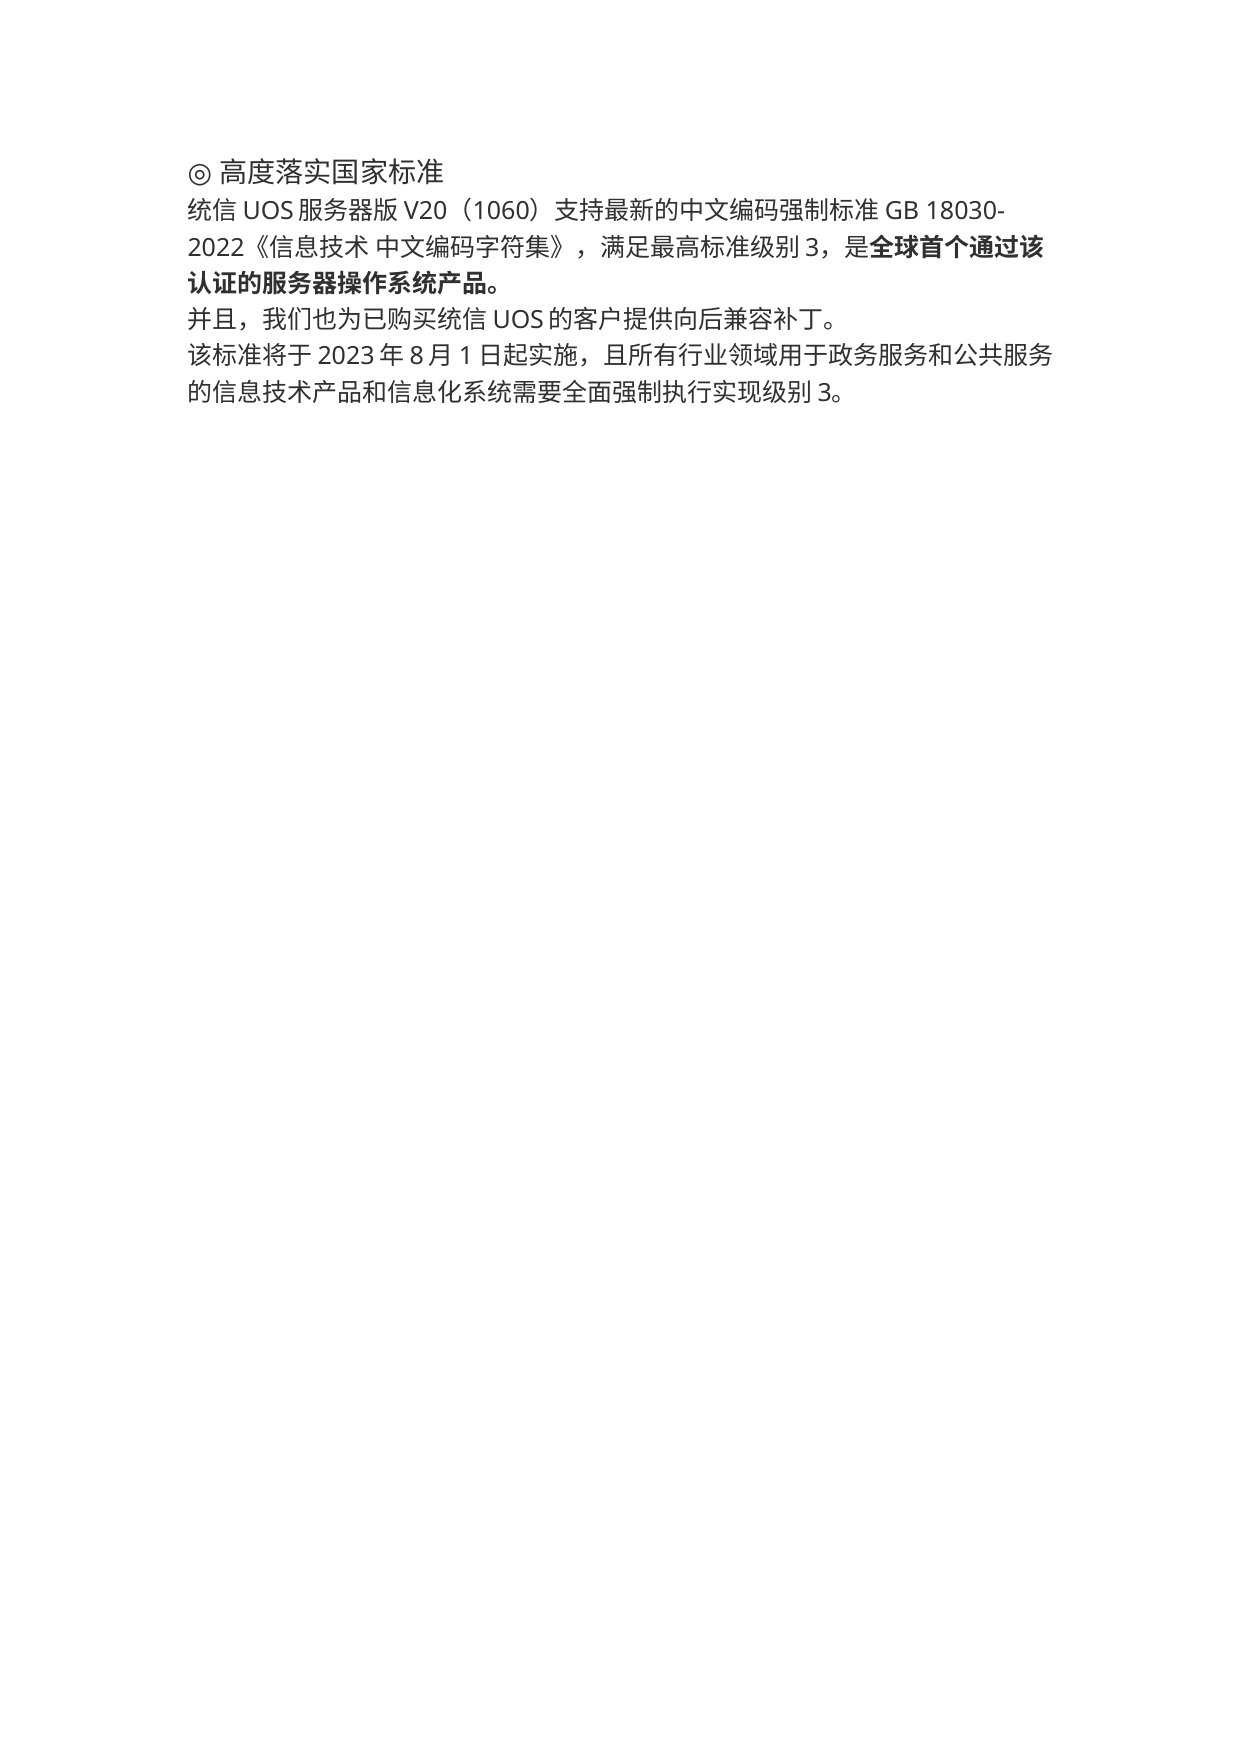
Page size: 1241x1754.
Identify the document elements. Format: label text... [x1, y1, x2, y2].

text ◎ 高度落实国家标准 [187, 150, 1053, 191]
text 并且，我们也为已购买统信UOS的客户提供向后兼容补丁。 [187, 299, 1053, 336]
text 统信UOS服务器版V20（1060）支持最新的中文编码强制标准GB 18030-2022《信息技术 中文编码字符集》，满足最高标准级别3，是全球首个通过该认证的服务器操作系统产品。 [187, 191, 1053, 299]
text 该标准将于2023年8月1日起实施，且所有行业领域用于政务服务和公共服务的信息技术产品和信息化系统需要全面强制执行实现级别3。 [187, 336, 1053, 408]
